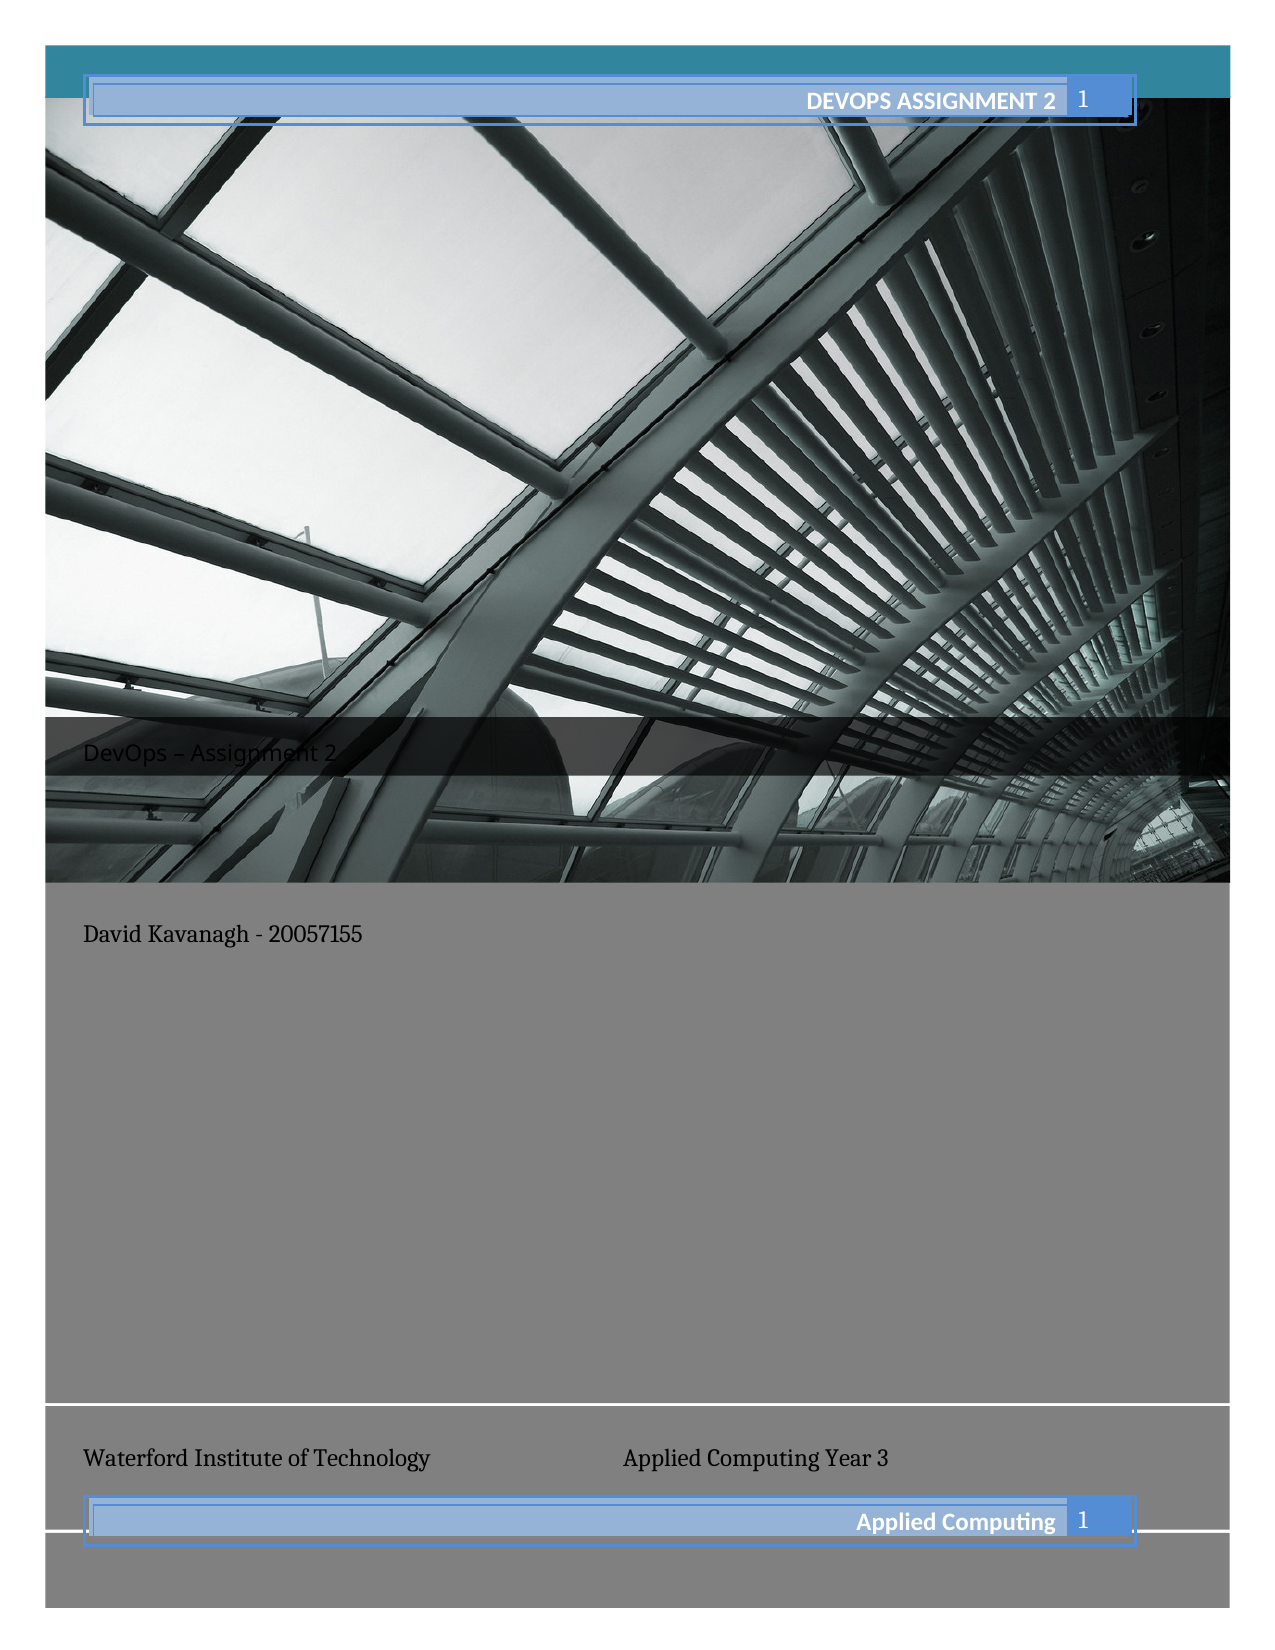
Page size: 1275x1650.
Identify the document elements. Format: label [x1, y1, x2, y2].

picture [45, 98, 1231, 883]
picture [86, 98, 1134, 123]
